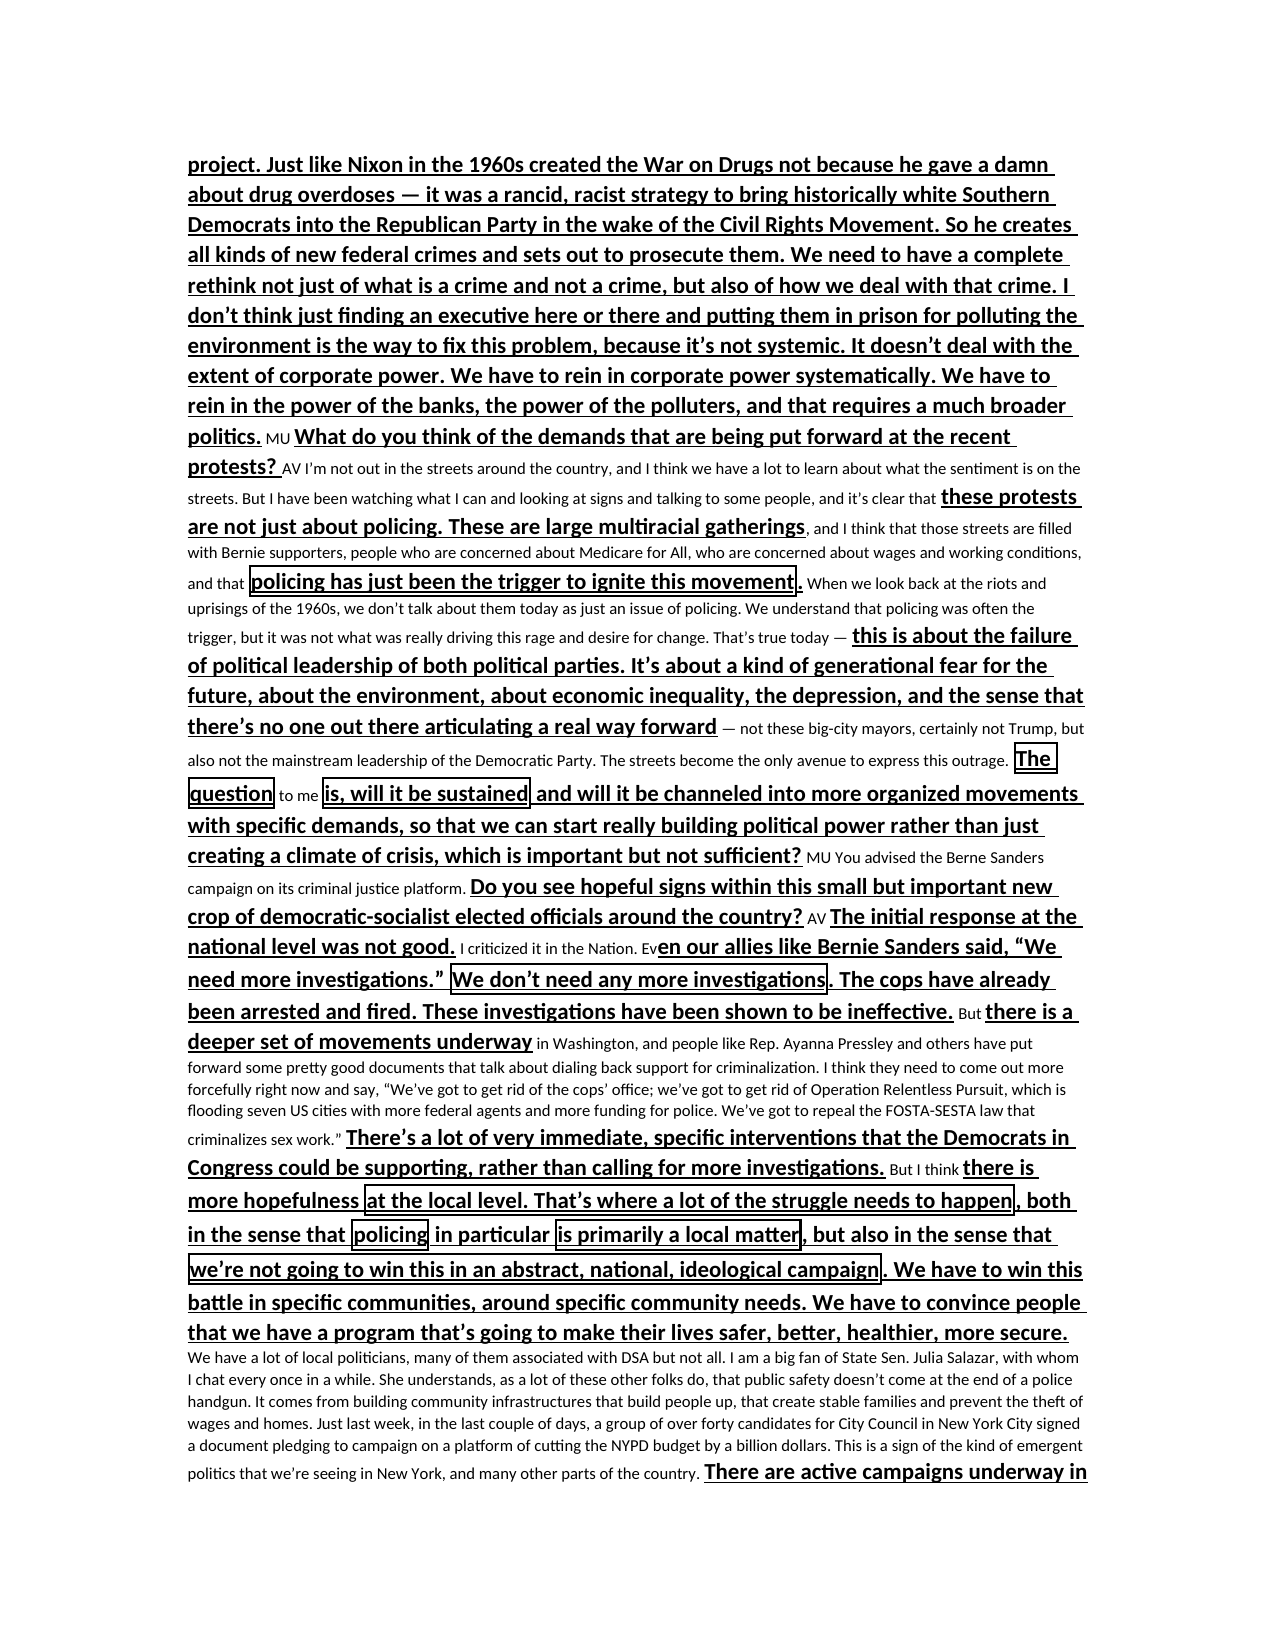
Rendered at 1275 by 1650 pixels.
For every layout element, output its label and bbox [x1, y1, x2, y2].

text [187, 150, 1087, 1312]
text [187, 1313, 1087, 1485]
